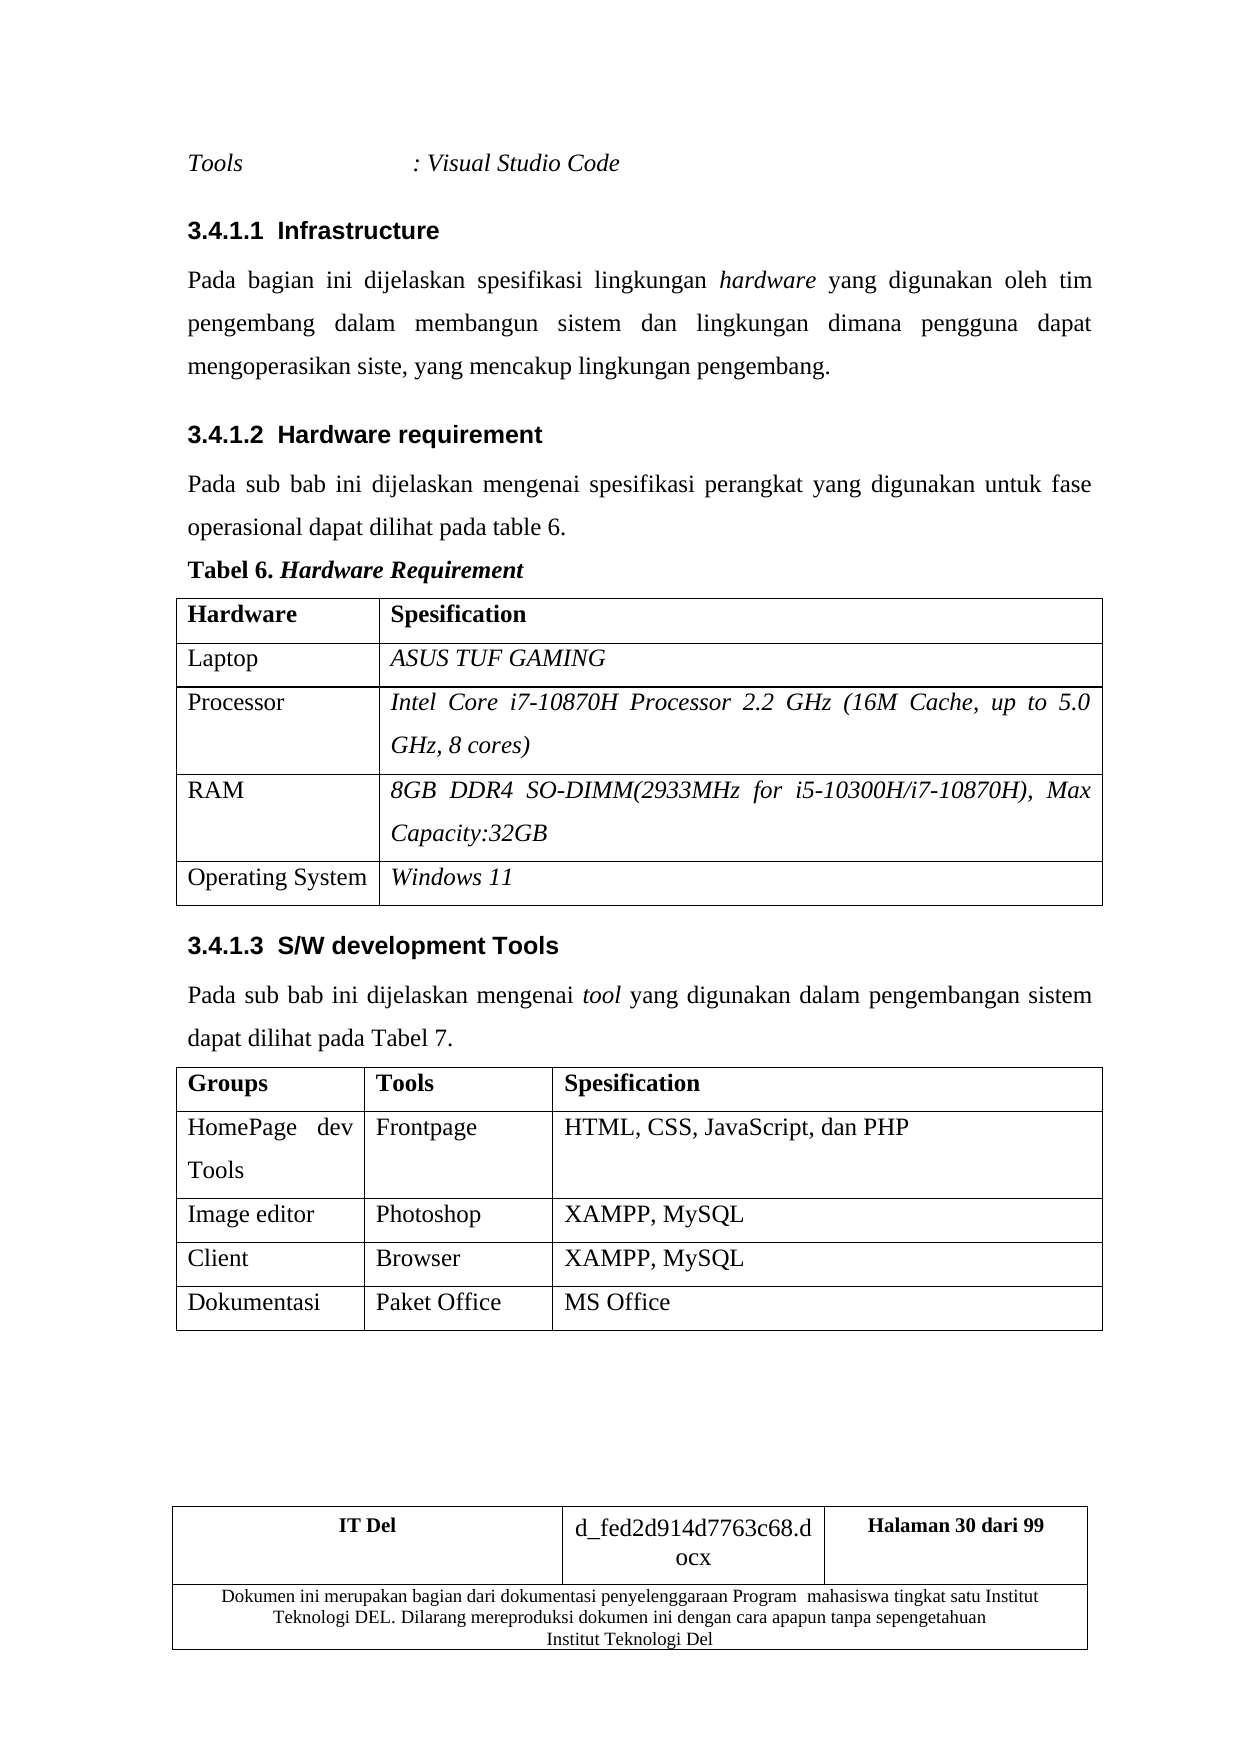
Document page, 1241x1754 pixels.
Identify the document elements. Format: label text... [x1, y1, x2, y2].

text Tabel 6. Hardware Requirement [187, 555, 1092, 584]
table_cell HomePage dev Tools [177, 1112, 364, 1198]
table_cell Operating System [177, 862, 379, 905]
table_cell HTML, CSS, JavaScript, dan PHP [553, 1112, 1102, 1198]
table_cell MS Office [553, 1287, 1102, 1330]
table_header Groups [177, 1068, 364, 1111]
table_cell Dokumentasi [177, 1287, 364, 1330]
text Pada sub bab ini dijelaskan mengenai tool yang digunakan dalam pengembangan sistem dapat dilihat pada Tabel 7. [187, 980, 1092, 1052]
table_cell Windows 11 [380, 862, 1102, 905]
table_cell RAM [177, 775, 379, 861]
subtitle Hardware requirement [187, 419, 1092, 448]
text Tools : Visual Studio Code [187, 148, 1092, 176]
table_cell 8GB DDR4 SO-DIMM(2933MHz for i5-10300H/i7-10870H), Max Capacity:32GB [380, 775, 1102, 861]
subtitle Infrastructure [187, 216, 1092, 244]
table_cell Intel Core i7-10870H Processor 2.2 GHz (16M Cache, up to 5.0 GHz, 8 cores) [380, 688, 1102, 774]
table_cell Image editor [177, 1199, 364, 1242]
subtitle S/W development Tools [187, 931, 1092, 960]
table_cell Browser [365, 1243, 552, 1286]
table_cell Client [177, 1243, 364, 1286]
text Pada sub bab ini dijelaskan mengenai spesifikasi perangkat yang digunakan untuk fase operasional dapat dilihat pada table 6. [187, 469, 1092, 541]
table_header Spesification [553, 1068, 1102, 1111]
table_cell Frontpage [365, 1112, 552, 1198]
table_cell Photoshop [365, 1199, 552, 1242]
table_cell XAMPP, MySQL [553, 1199, 1102, 1242]
table_cell Paket Office [365, 1287, 552, 1330]
table_cell Laptop [177, 644, 379, 686]
table_cell ASUS TUF GAMING [380, 644, 1102, 686]
table_cell Processor [177, 688, 379, 774]
text Pada bagian ini dijelaskan spesifikasi lingkungan hardware yang digunakan oleh tim pengembang dalam membangun sistem dan lingkungan dimana pengguna dapat mengoperasikan siste, yang mencakup lingkungan pengembang. [187, 265, 1092, 380]
table_header Tools [365, 1068, 552, 1111]
table_header Hardware [177, 599, 379, 642]
table_cell XAMPP, MySQL [553, 1243, 1102, 1286]
table_header Spesification [380, 599, 1102, 642]
